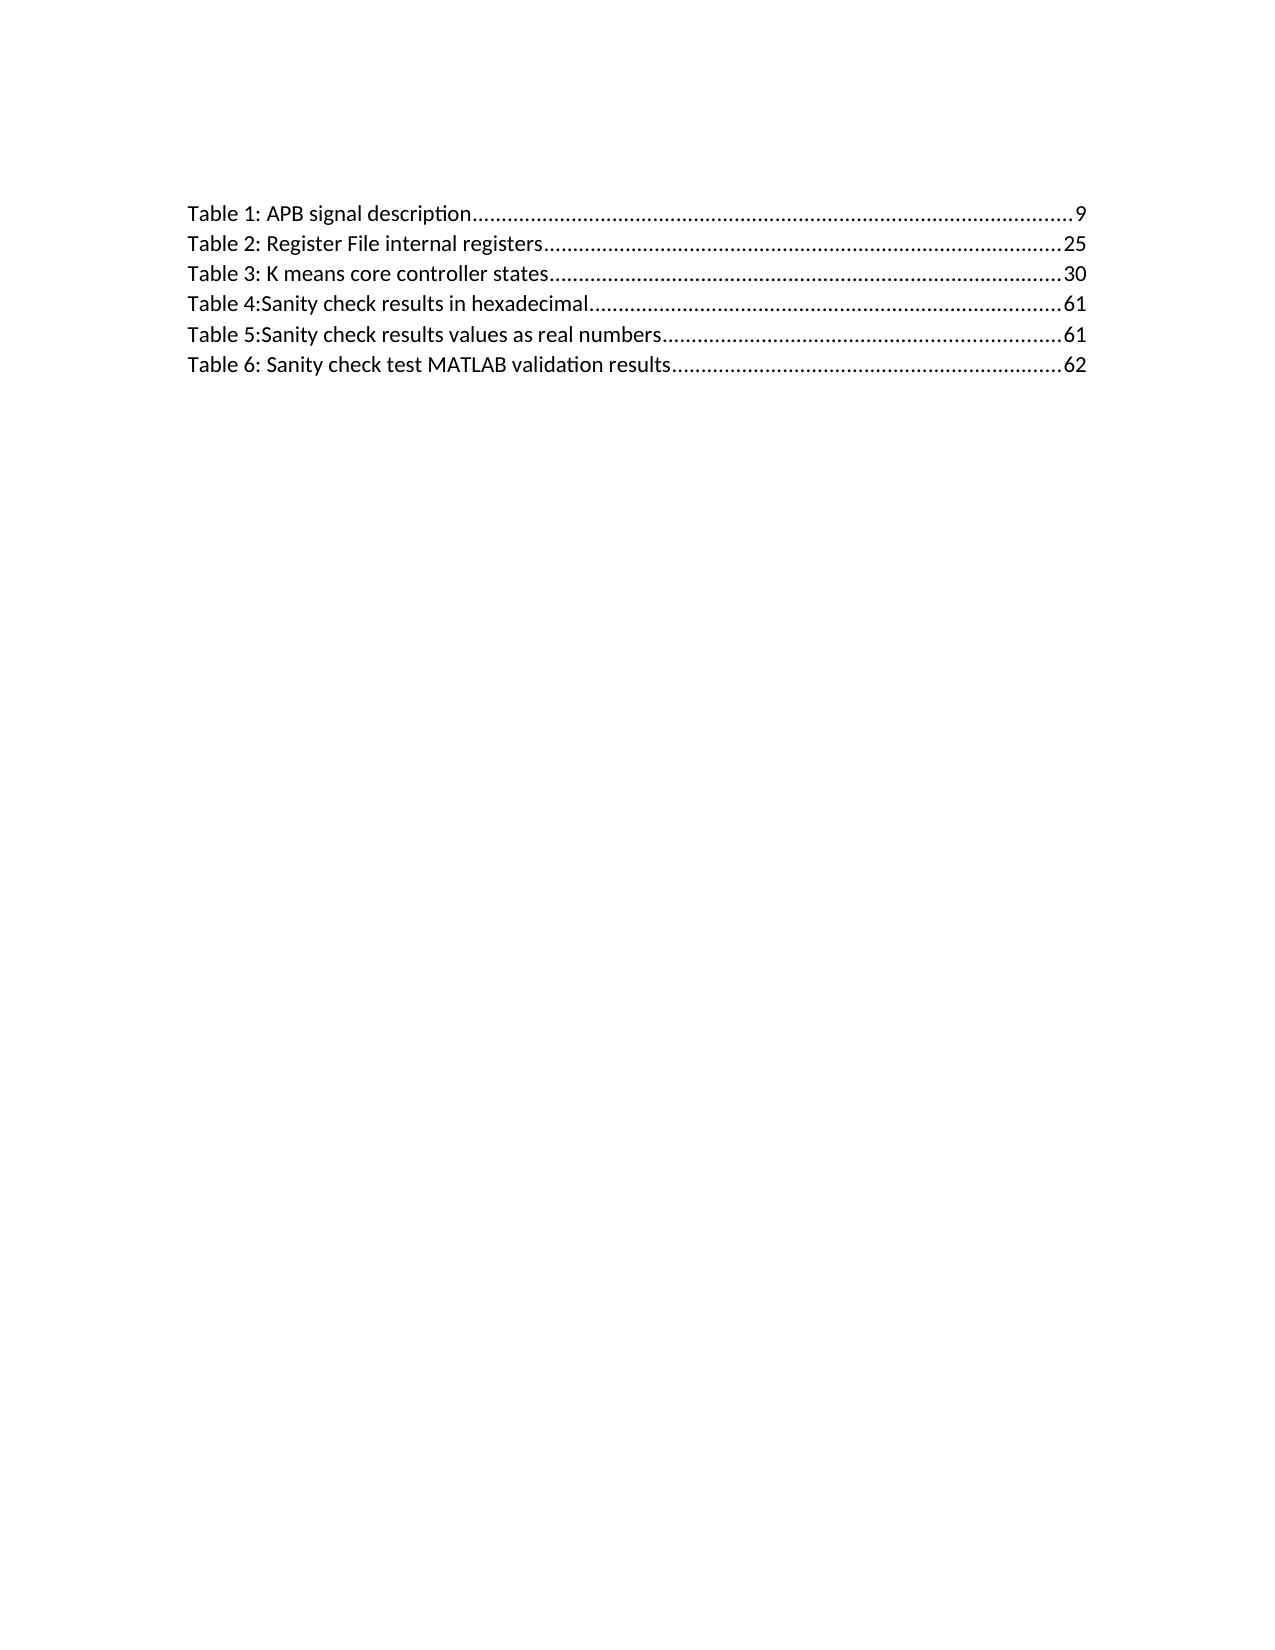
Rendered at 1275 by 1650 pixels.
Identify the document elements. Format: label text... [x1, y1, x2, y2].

text Table 4:Sanity check results in hexadecimal 61 [187, 289, 1087, 318]
text Table 5:Sanity check results values as real numbers 61 [187, 320, 1087, 348]
text Table 6: Sanity check test MATLAB validation results 62 [187, 350, 1087, 378]
text Table 1: APB signal description 9 [187, 199, 1087, 227]
text Table 3: K means core controller states 30 [187, 259, 1087, 287]
text Table 2: Register File internal registers 25 [187, 229, 1087, 257]
